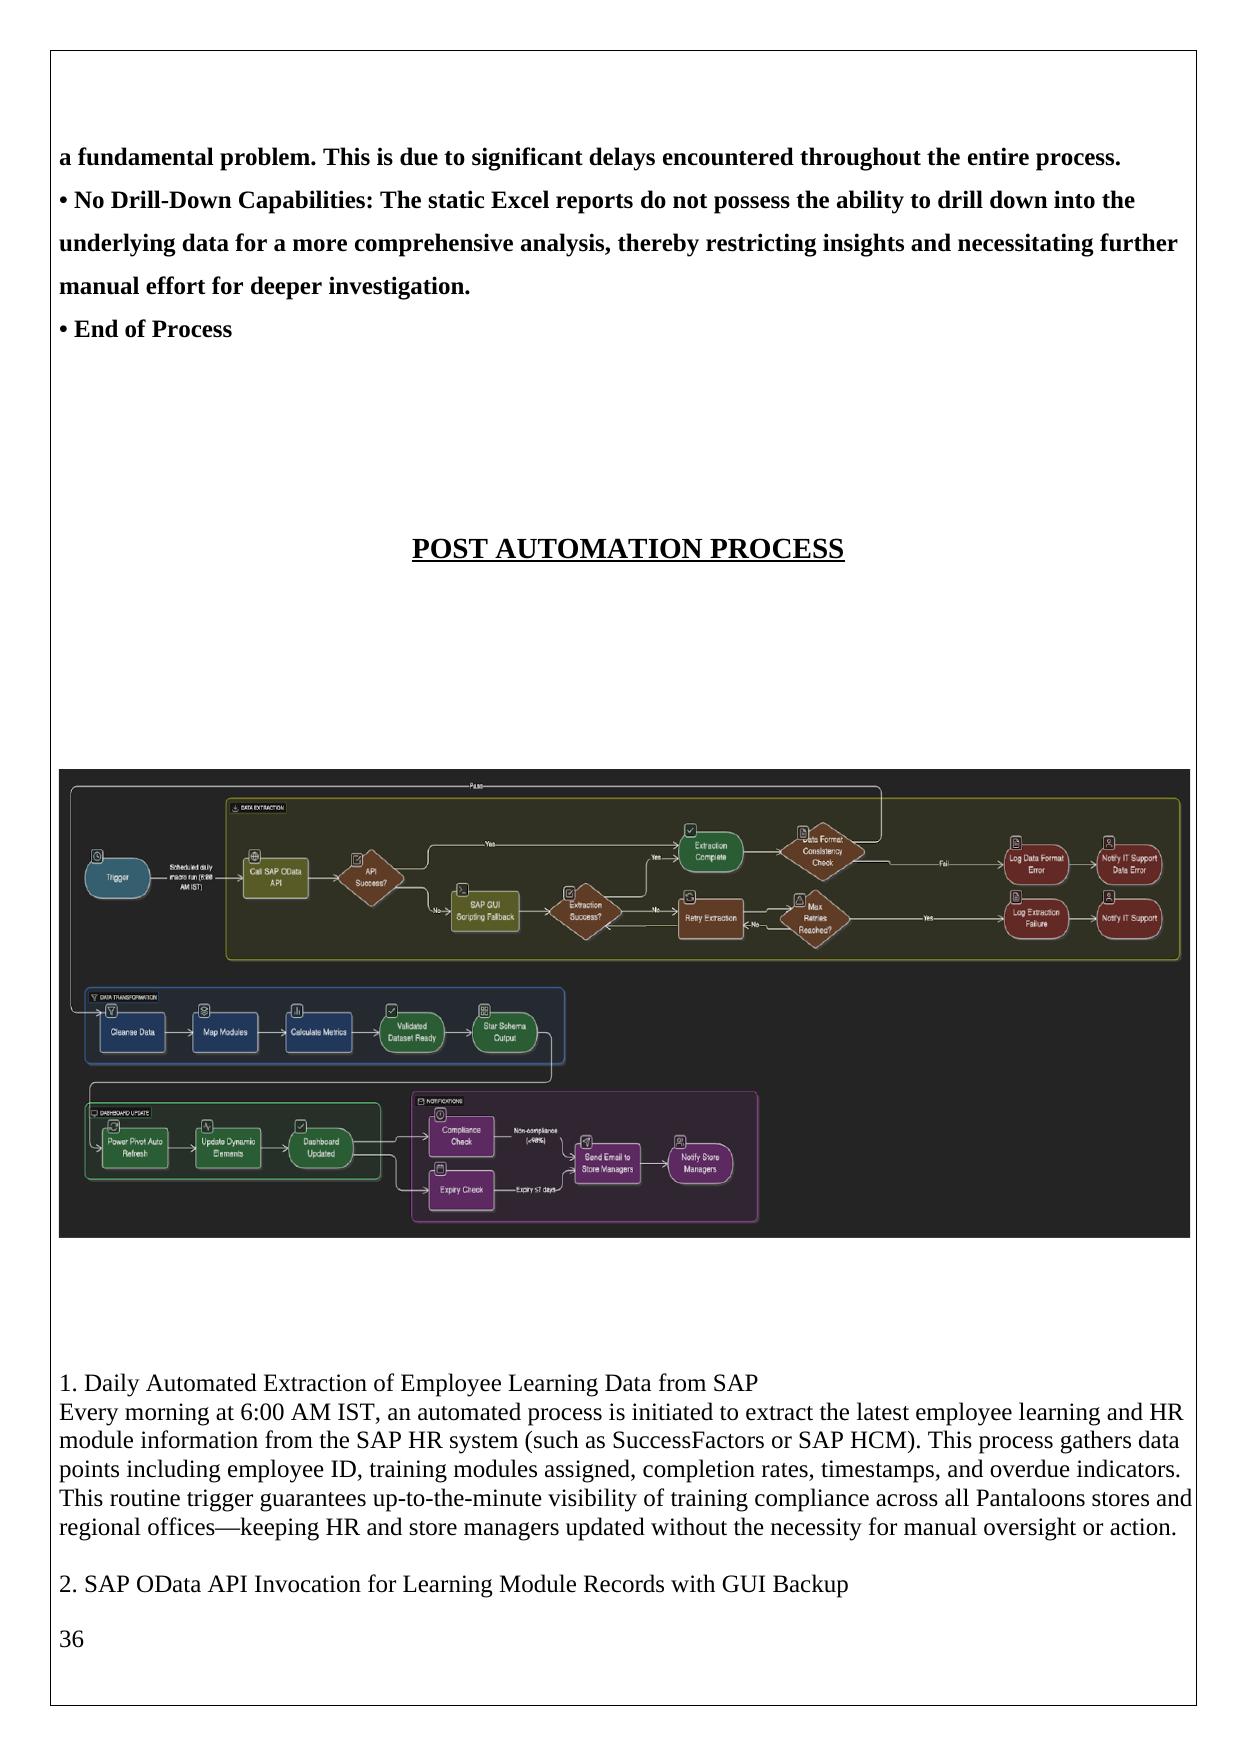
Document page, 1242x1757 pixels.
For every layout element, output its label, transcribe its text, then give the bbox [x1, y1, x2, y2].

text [59, 142, 1196, 343]
text POST AUTOMATION PROCESS [59, 531, 1196, 564]
text Every morning at 6:00 AM IST, an automated process is initiated to extract the latest employee learning and HR module information from the SAP HR system (such as SuccessFactors or SAP HCM). This process gathers data points including employee ID, training modules assigned, completion rates, timestamps, and overdue indicators. This routine trigger guarantees up-to-the-minute visibility of training compliance across all Pantaloons stores and regional offices—keeping HR and store managers updated without the necessity for manual oversight or action. [59, 1397, 1196, 1540]
text 2. SAP OData API Invocation for Learning Module Records with GUI Backup [59, 1569, 1196, 1598]
picture [58, 769, 1191, 1238]
text 1. Daily Automated Extraction of Employee Learning Data from SAP [59, 1368, 1196, 1397]
